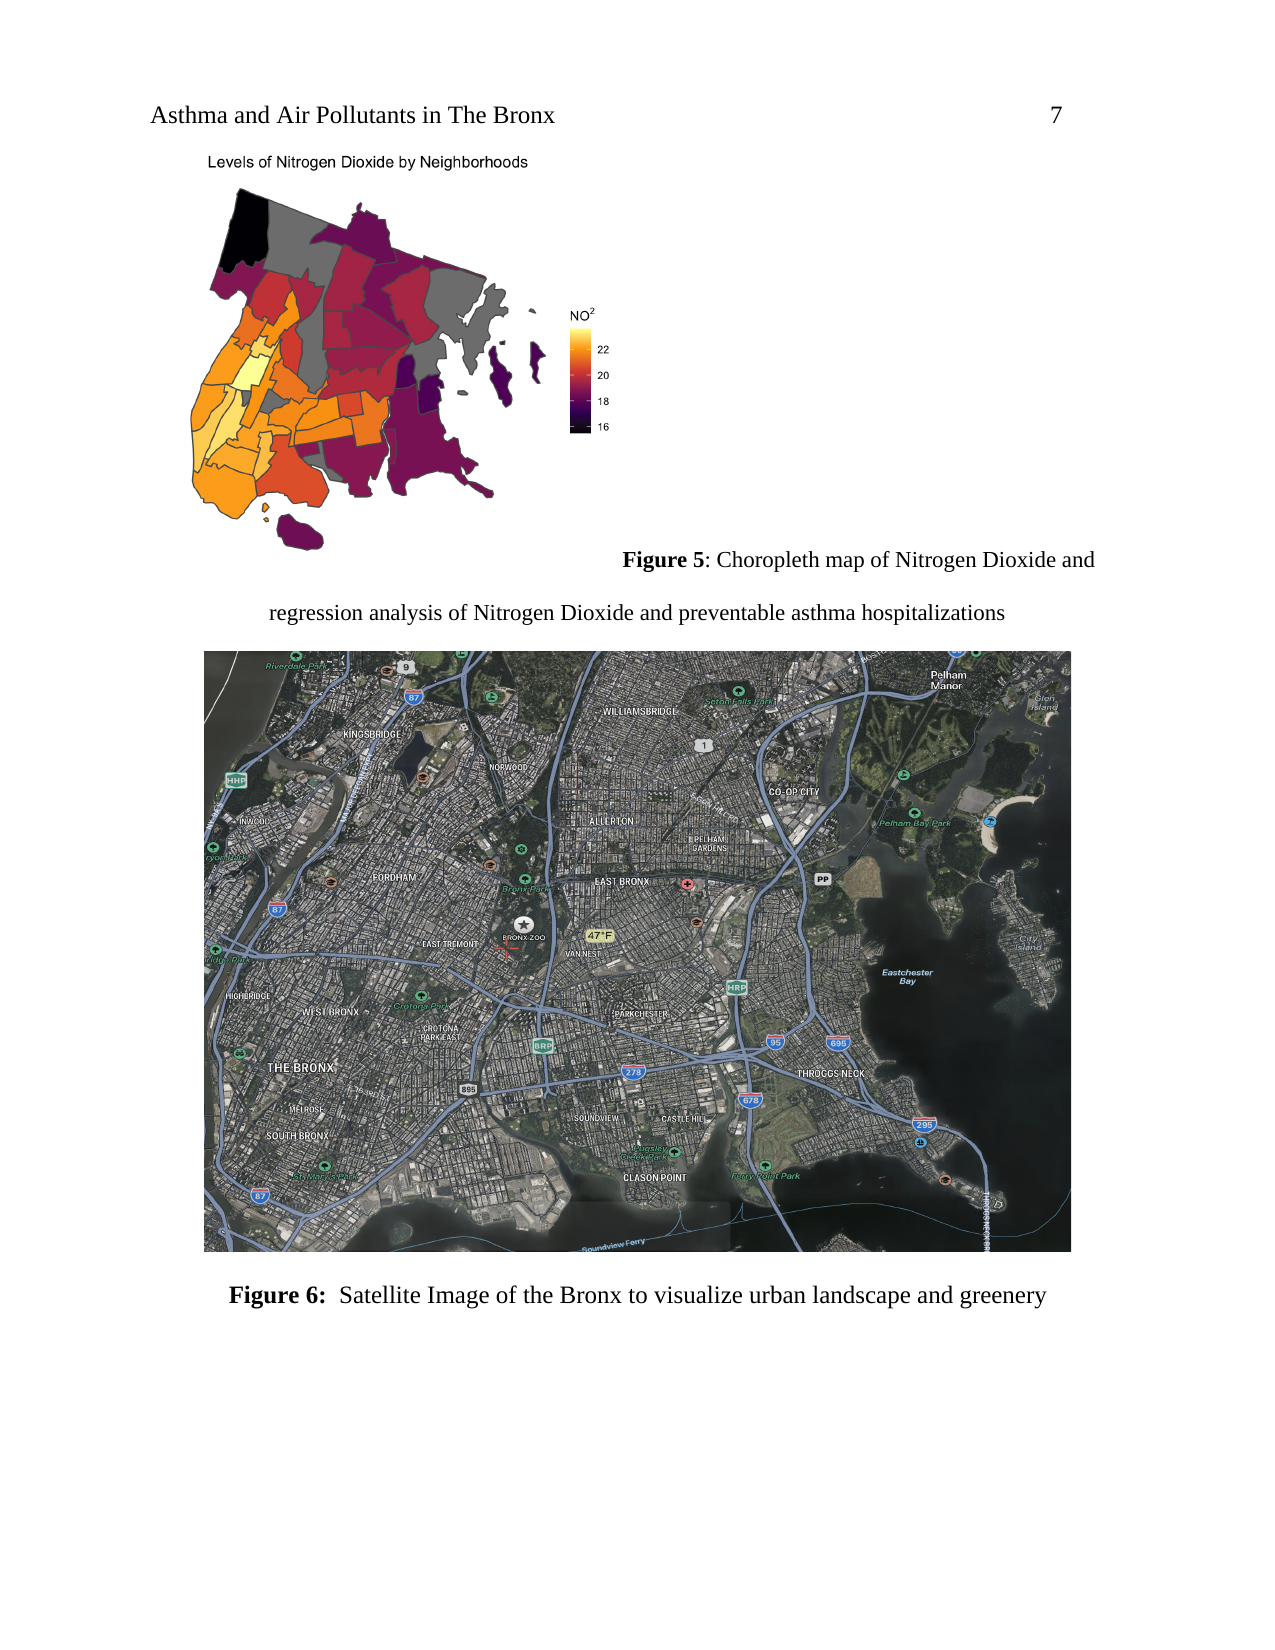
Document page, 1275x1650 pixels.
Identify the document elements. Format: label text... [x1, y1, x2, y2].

picture [180, 150, 623, 568]
text Figure 6: Satellite Image of the Bronx to visualize urban landscape and greenery [150, 1280, 1125, 1309]
picture [204, 651, 1072, 1252]
